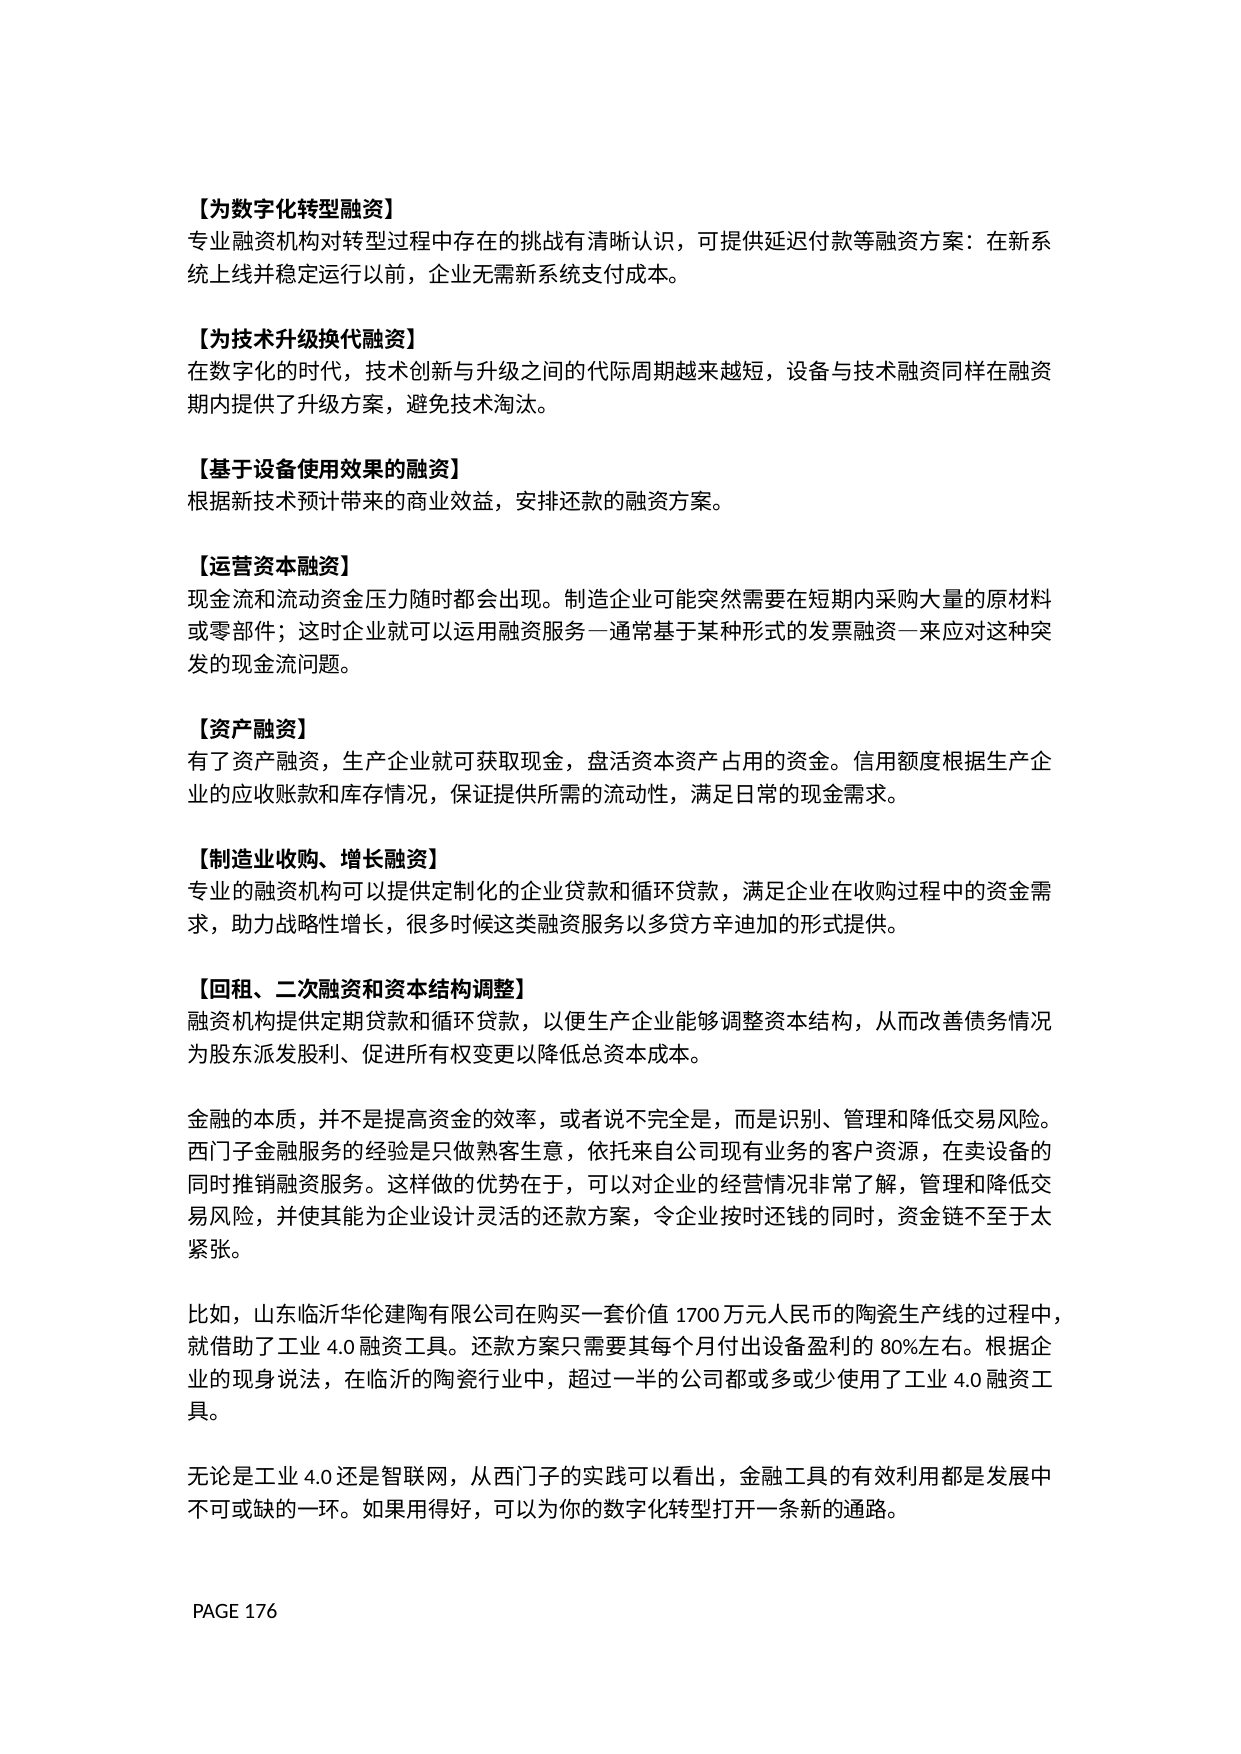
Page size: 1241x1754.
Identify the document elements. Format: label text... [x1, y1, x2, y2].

text 现金流和流动资金压力随时都会出现。制造企业可能突然需要在短期内采购大量的原材料或零部件；这时企业就可以运用融资服务—通常基于某种形式的发票融资—来应对这种突发的现金流问题。 [187, 581, 1053, 679]
text 有了资产融资，生产企业就可获取现金，盘活资本资产占用的资金。信用额度根据生产企业的应收账款和库存情况，保证提供所需的流动性，满足日常的现金需求。 [187, 744, 1053, 809]
text 根据新技术预计带来的商业效益，安排还款的融资方案。 [187, 484, 1053, 516]
text 【为技术升级换代融资】 [187, 321, 1053, 354]
text 金融的本质，并不是提高资金的效率，或者说不完全是，而是识别、管理和降低交易风险。 [187, 1101, 1053, 1134]
text 专业融资机构对转型过程中存在的挑战有清晰认识，可提供延迟付款等融资方案：在新系统上线并稳定运行以前，企业无需新系统支付成本。 [187, 224, 1053, 289]
text 在数字化的时代，技术创新与升级之间的代际周期越来越短，设备与技术融资同样在融资期内提供了升级方案，避免技术淘汰。 [187, 354, 1053, 419]
text 【运营资本融资】 [187, 549, 1053, 581]
text 比如，山东临沂华伦建陶有限公司在购买一套价值1700万元人民币的陶瓷生产线的过程中，就借助了工业4.0融资工具。还款方案只需要其每个月付出设备盈利的80%左右。根据企业的现身说法，在临沂的陶瓷行业中，超过一半的公司都或多或少使用了工业4.0融资工具。 [187, 1296, 1053, 1426]
text 【制造业收购、增长融资】 [187, 841, 1053, 874]
text 融资机构提供定期贷款和循环贷款，以便生产企业能够调整资本结构，从而改善债务情况、为股东派发股利、促进所有权变更以降低总资本成本。 [187, 1004, 1053, 1069]
text 无论是工业4.0还是智联网，从西门子的实践可以看出，金融工具的有效利用都是发展中不可或缺的一环。如果用得好，可以为你的数字化转型打开一条新的通路。 [187, 1459, 1053, 1524]
text 专业的融资机构可以提供定制化的企业贷款和循环贷款，满足企业在收购过程中的资金需求，助力战略性增长，很多时候这类融资服务以多贷方辛迪加的形式提供。 [187, 874, 1053, 939]
text 【基于设备使用效果的融资】 [187, 451, 1053, 484]
text 【回租、二次融资和资本结构调整】 [187, 971, 1053, 1004]
text 【为数字化转型融资】 [187, 191, 1053, 224]
text 西门子金融服务的经验是只做熟客生意，依托来自公司现有业务的客户资源，在卖设备的同时推销融资服务。这样做的优势在于，可以对企业的经营情况非常了解，管理和降低交易风险，并使其能为企业设计灵活的还款方案，令企业按时还钱的同时，资金链不至于太紧张。 [187, 1134, 1053, 1264]
text 【资产融资】 [187, 711, 1053, 744]
